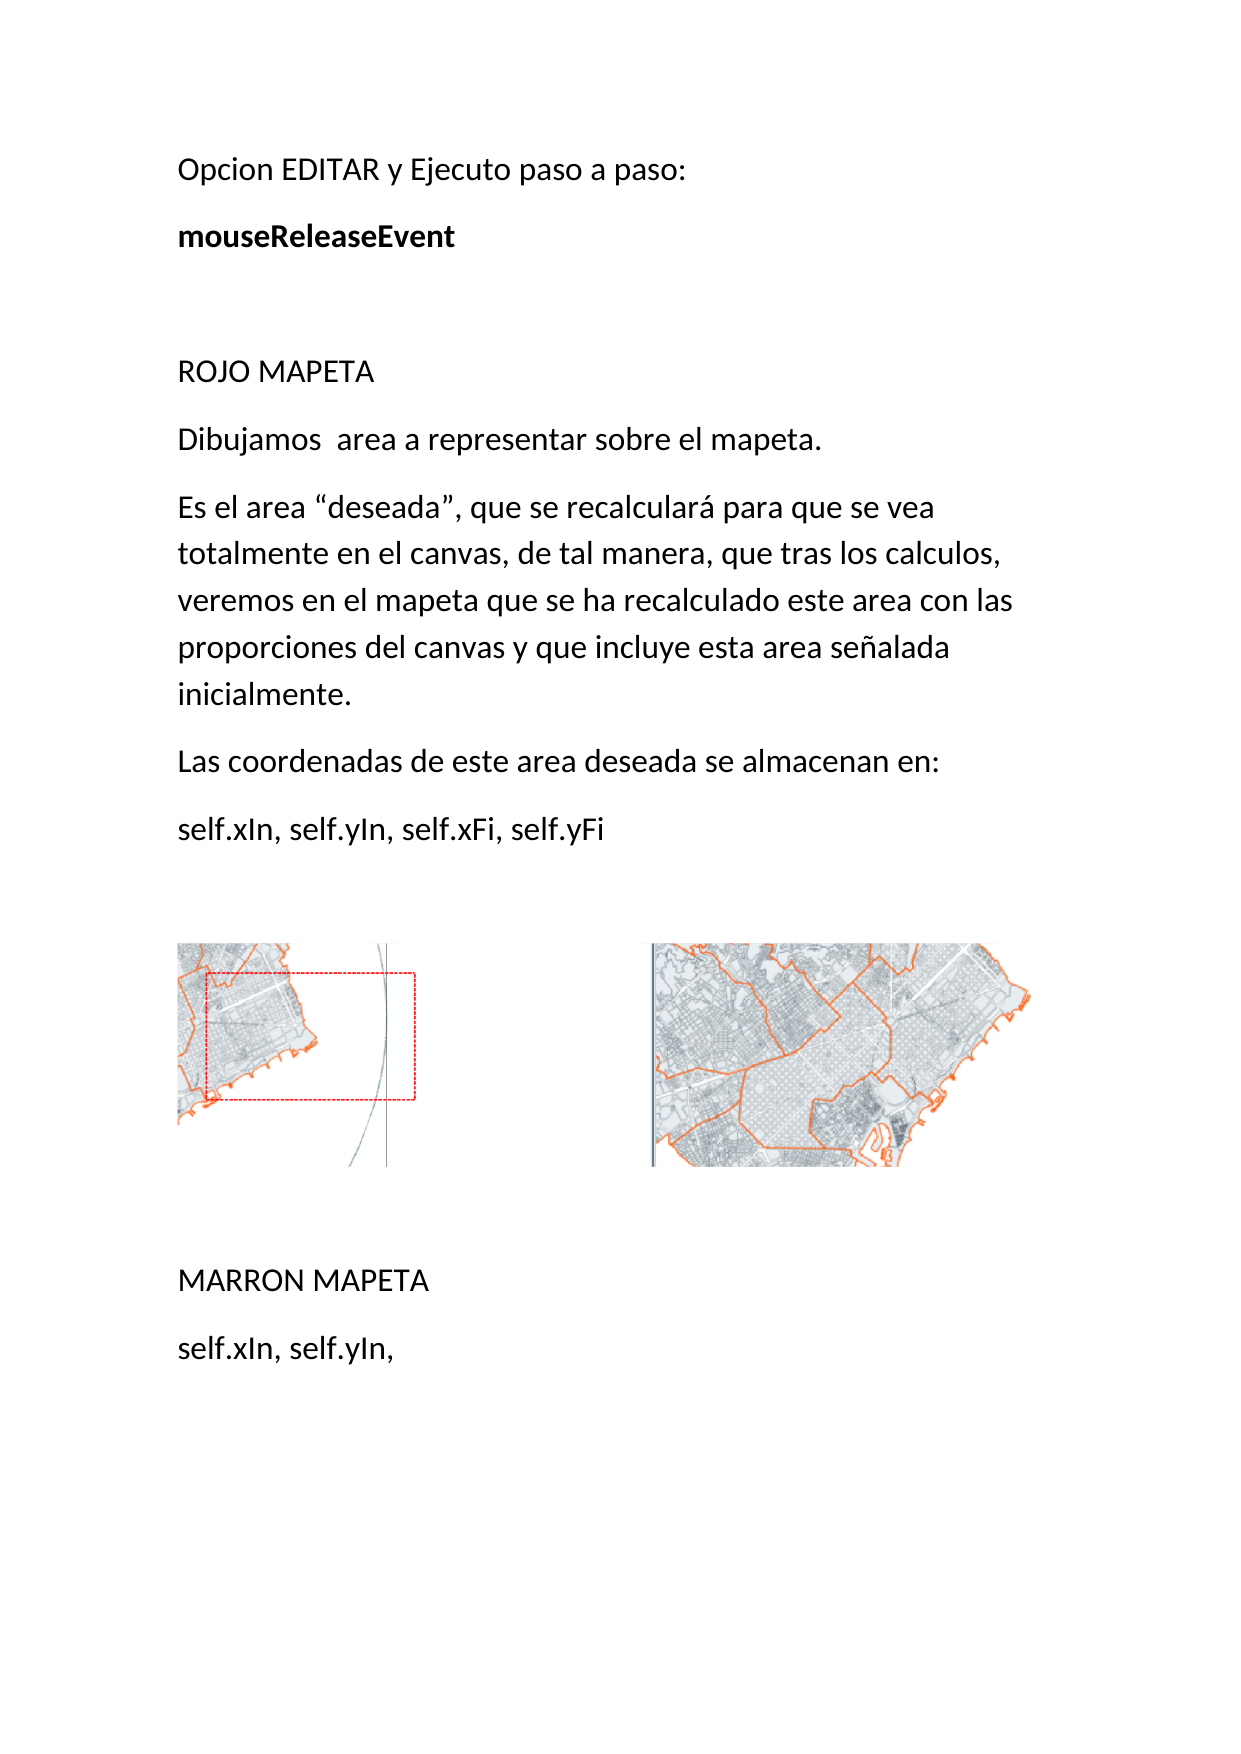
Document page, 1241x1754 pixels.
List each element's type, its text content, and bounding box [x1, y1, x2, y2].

text self.xIn, self.yIn, [177, 1327, 1063, 1367]
text ROJO MAPETA [177, 350, 1063, 391]
text mouseReleaseEvent [177, 215, 1063, 256]
text Las coordenadas de este area deseada se almacenan en: [177, 740, 1063, 781]
text Es el area “deseada”, que se recalculará para que se vea totalmente en el canvas, de tal manera, que tras los calculos, veremos en el mapeta que se ha recalculado este area con las proporciones del canvas y que incluye esta area señalada inicialmente. [177, 486, 1063, 713]
text self.xIn, self.yIn, self.xFi, self.yFi [177, 808, 1063, 849]
picture [177, 943, 1063, 1167]
text MARRON MAPETA [177, 1259, 1063, 1300]
text Dibujamos area a representar sobre el mapeta. [177, 418, 1063, 459]
text Opcion EDITAR y Ejecuto paso a paso: [177, 148, 1063, 188]
